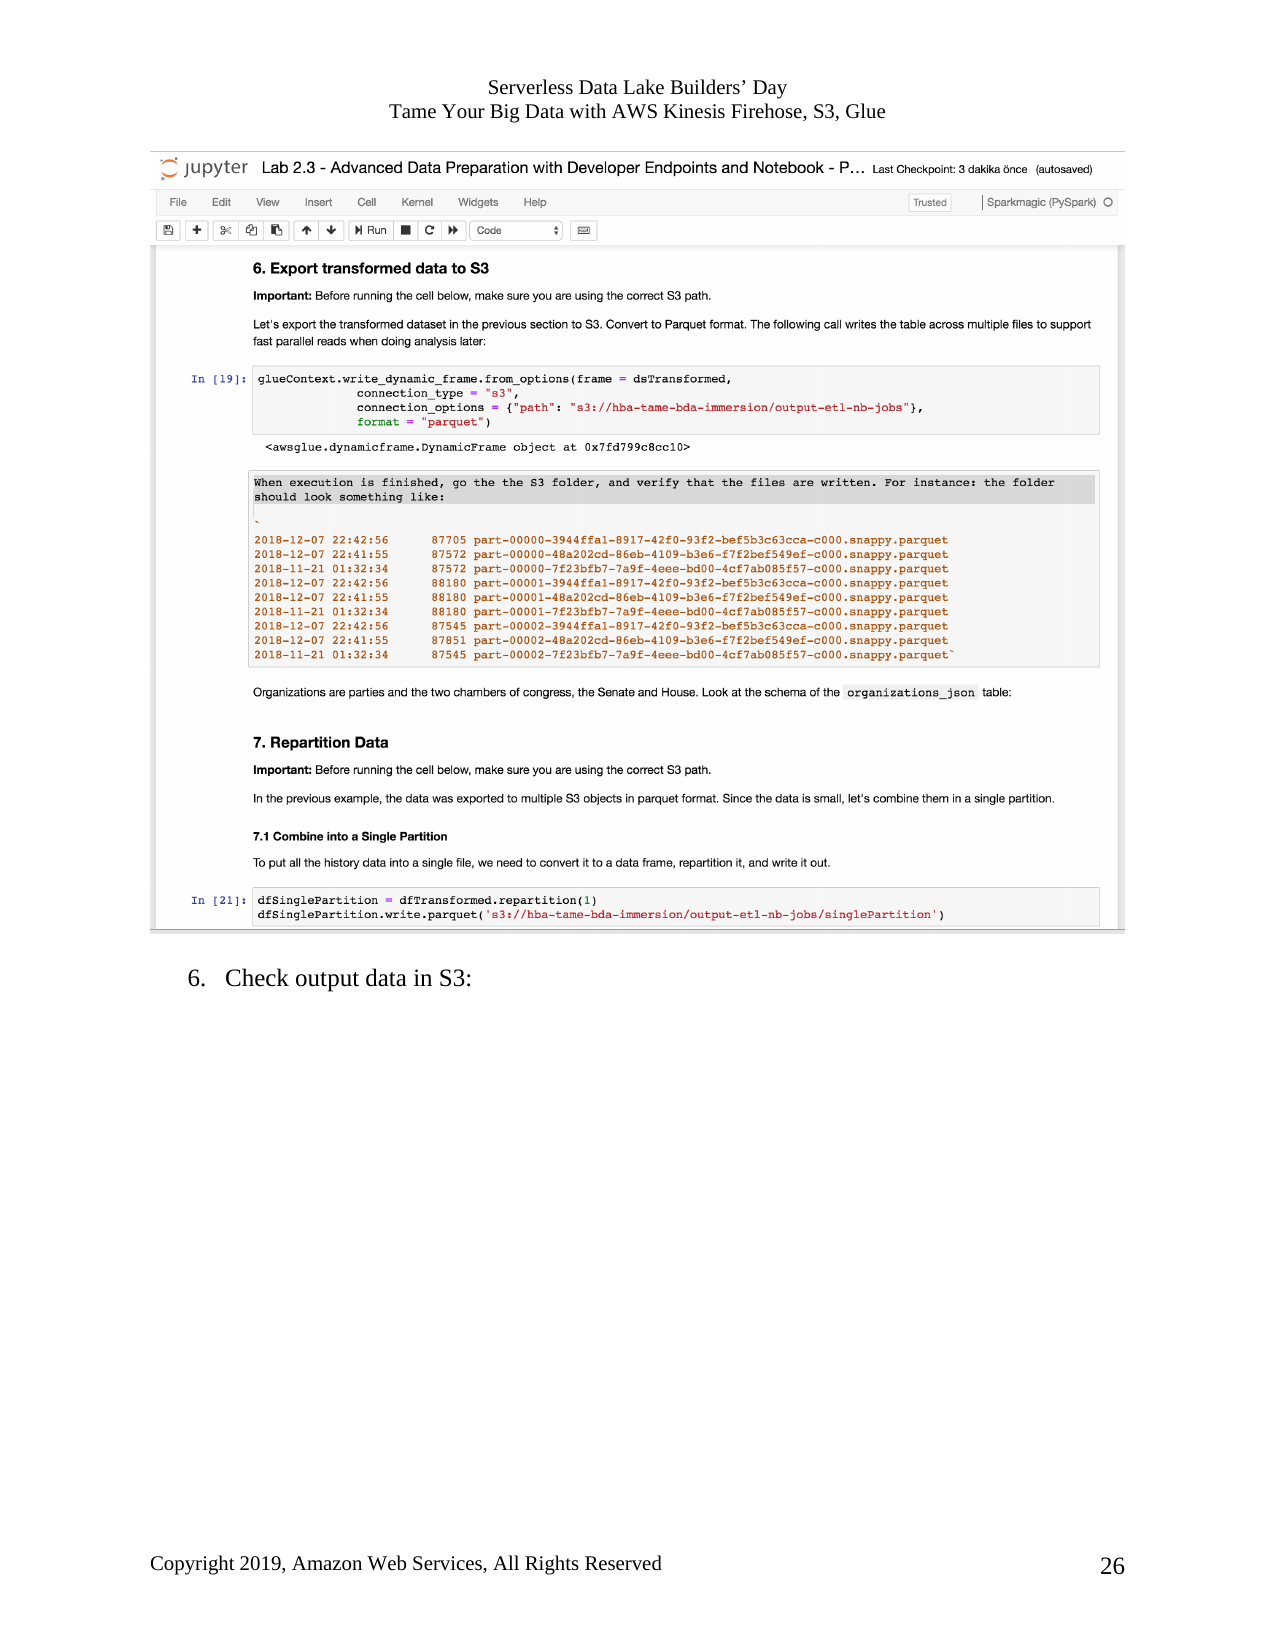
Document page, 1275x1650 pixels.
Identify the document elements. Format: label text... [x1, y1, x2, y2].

picture [150, 151, 1125, 934]
list Check output data in S3: [187, 963, 1125, 991]
